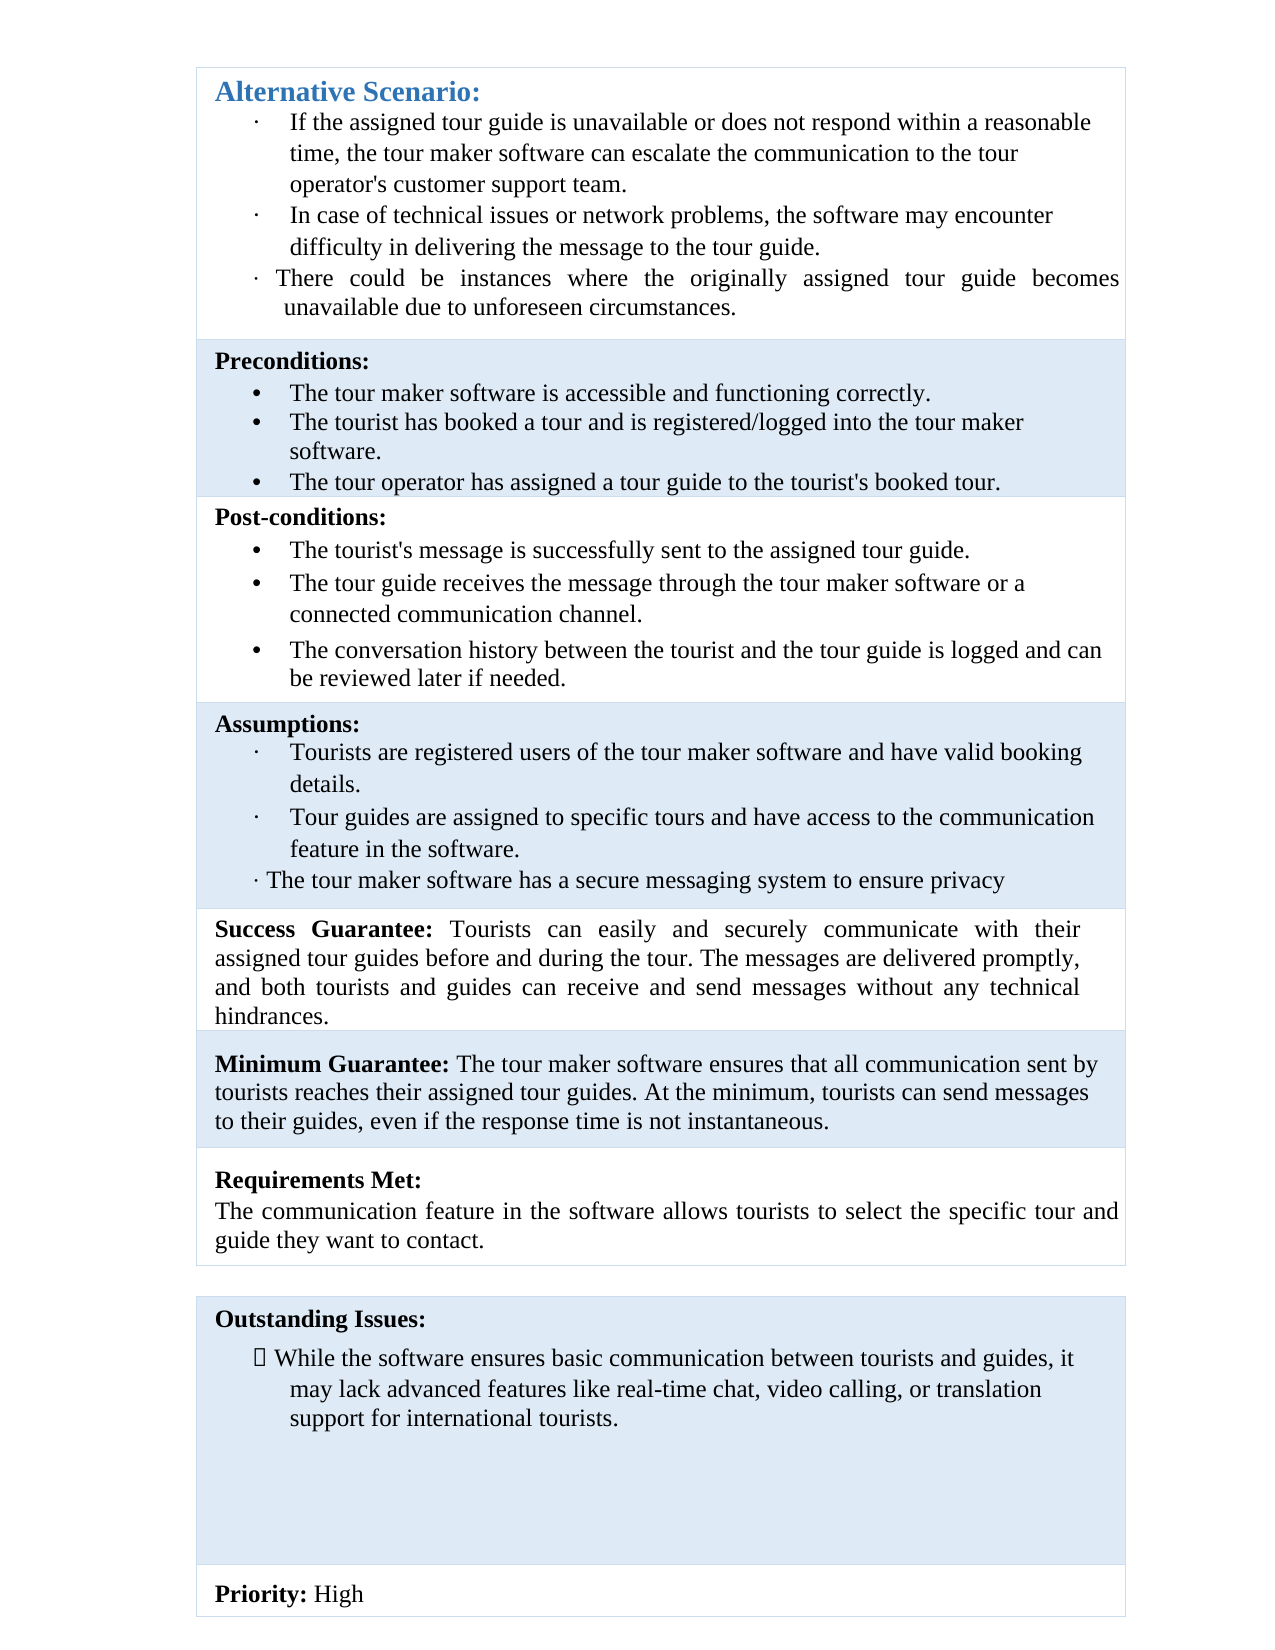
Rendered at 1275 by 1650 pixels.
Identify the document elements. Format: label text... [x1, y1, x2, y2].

table_header Alternative Scenario: · If the assigned tour guide is unavailable or does not respond within a reasonable time, the tour maker software can escalate the communication to the tour operator's customer support team. · In case of technical issues or network problems, the software may encounter difficulty in delivering the message to the tour guide. · There could be instances where the originally assigned tour guide becomes unavailable due to unforeseen circumstances. [197, 68, 1125, 339]
table_cell Assumptions: · Tourists are registered users of the tour maker software and have valid booking details. · Tour guides are assigned to specific tours and have access to the communication feature in the software. · The tour maker software has a secure messaging system to ensure privacy [197, 703, 1125, 908]
table_cell Minimum Guarantee: The tour maker software ensures that all communication sent by tourists reaches their assigned tour guides. At the minimum, tourists can send messages to their guides, even if the response time is not instantaneous. [197, 1031, 1125, 1147]
table_cell Success Guarantee: Tourists can easily and securely communicate with their assigned tour guides before and during the tour. The messages are delivered promptly, and both tourists and guides can receive and send messages without any technical hindrances. [197, 909, 1125, 1029]
table_cell Priority: High [197, 1565, 1125, 1616]
table_cell Post-conditions: The tourist's message is successfully sent to the assigned tour guide. The tour guide receives the message through the tour maker software or a connected communication channel. The conversation history between the tourist and the tour guide is logged and can be reviewed later if needed. [197, 497, 1125, 702]
table_header Outstanding Issues:  While the software ensures basic communication between tourists and guides, it may lack advanced features like real-time chat, video calling, or translation support for international tourists. [197, 1297, 1125, 1564]
table_cell Preconditions: The tour maker software is accessible and functioning correctly. The tourist has booked a tour and is registered/logged into the tour maker software. The tour operator has assigned a tour guide to the tourist's booked tour. [197, 340, 1125, 496]
table_cell Requirements Met: The communication feature in the software allows tourists to select the specific tour and guide they want to contact. [197, 1148, 1125, 1265]
